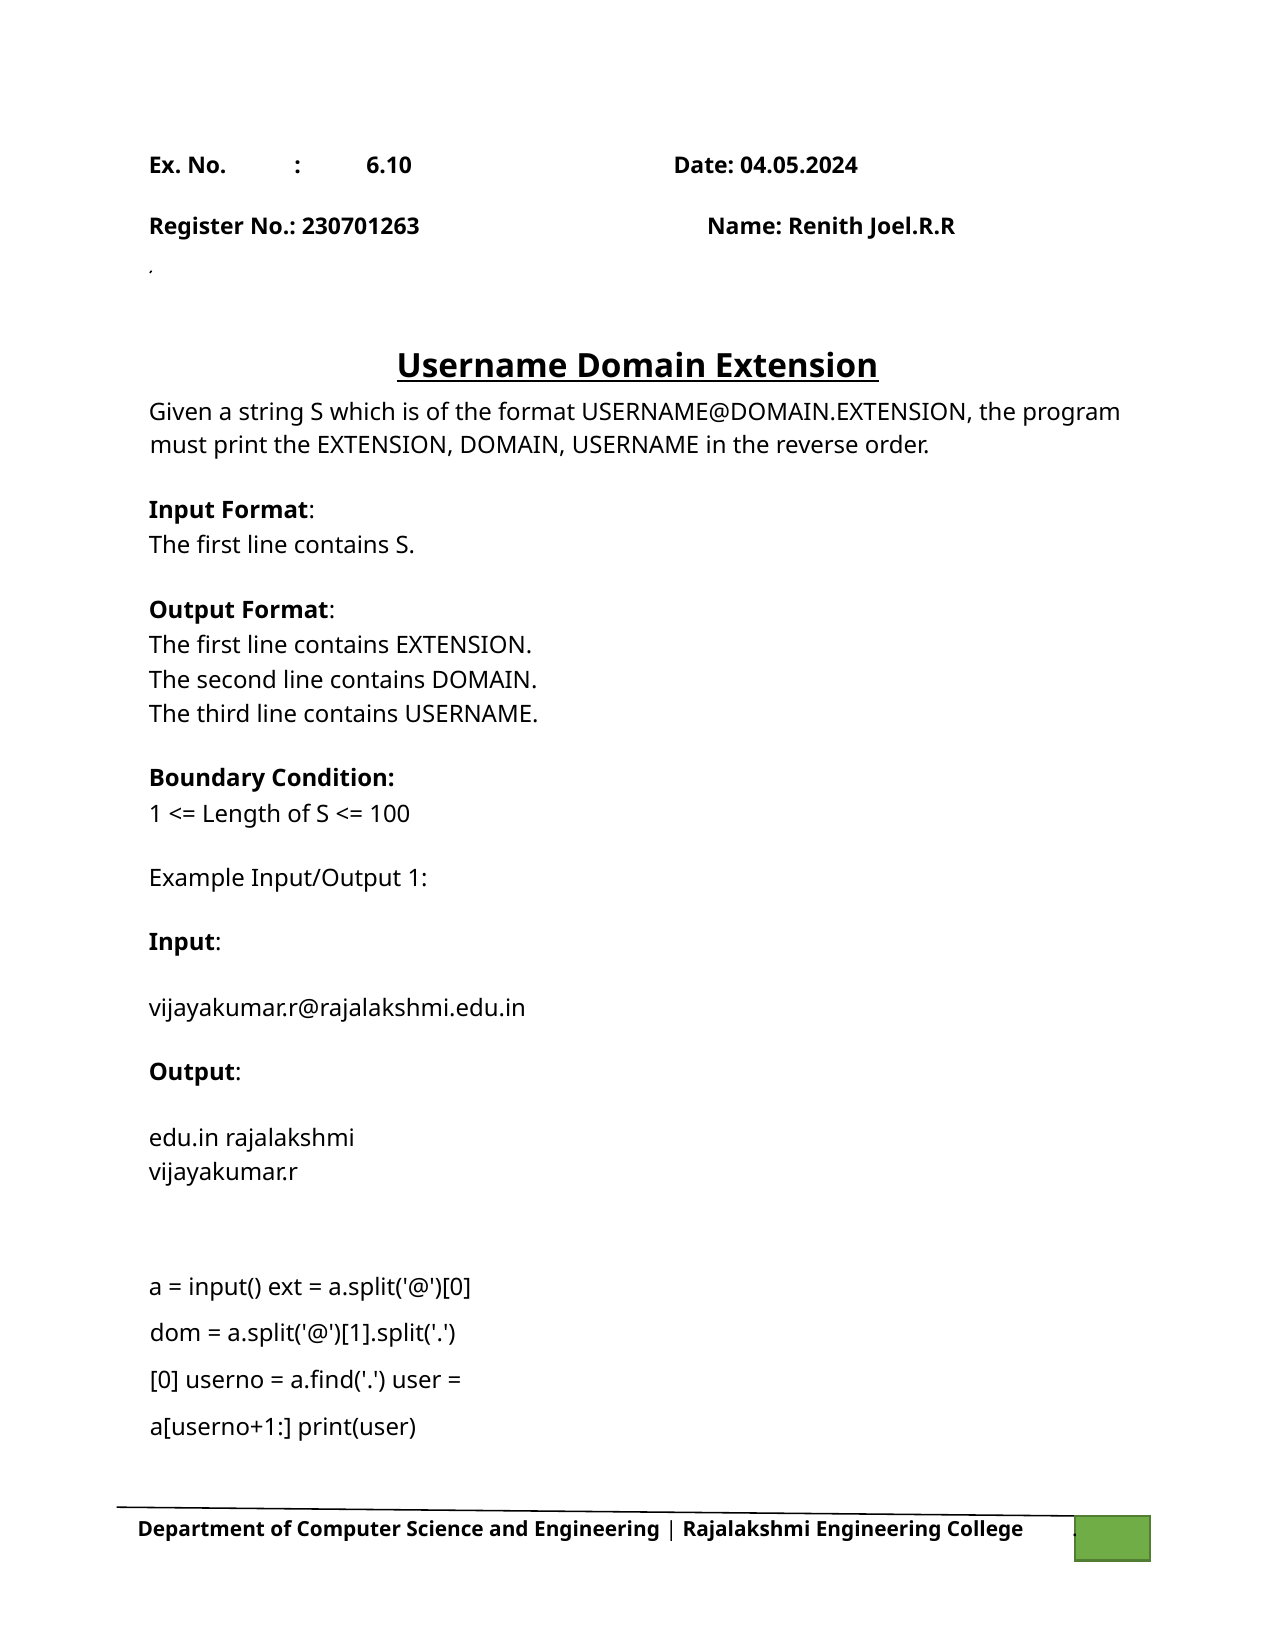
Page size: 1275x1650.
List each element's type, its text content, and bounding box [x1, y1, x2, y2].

text The first line contains S. [148, 528, 1166, 561]
text Boundary Condition: [148, 761, 490, 793]
text Input Format: [148, 493, 490, 525]
text edu.in rajalakshmi [148, 1121, 360, 1154]
text vijayakumar.r [148, 1155, 1166, 1188]
text vijayakumar.r@rajalakshmi.edu.in [148, 991, 1166, 1023]
text The third line contains USERNAME. [148, 696, 1166, 729]
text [148, 1270, 484, 1442]
subtitle Username Domain Extension [171, 342, 1104, 387]
text Output: [148, 1055, 490, 1088]
text The second line contains DOMAIN. [148, 662, 1166, 695]
text Ex. No. : 6.10 Date: 04.05.2024 [148, 149, 1169, 180]
text Register No.: 230701263 Name: Renith Joel.R.R [148, 210, 1169, 241]
text Output Format: [148, 593, 490, 625]
text Given a string S which is of the format USERNAME@DOMAIN.EXTENSION, the program must print the EXTENSION, DOMAIN, USERNAME in the reverse order. [148, 395, 1166, 461]
text Example Input/Output 1: [148, 861, 1166, 893]
text 1 <= Length of S <= 100 [148, 796, 1166, 829]
text Input: [148, 925, 490, 958]
text The first line contains EXTENSION. [148, 628, 1166, 661]
